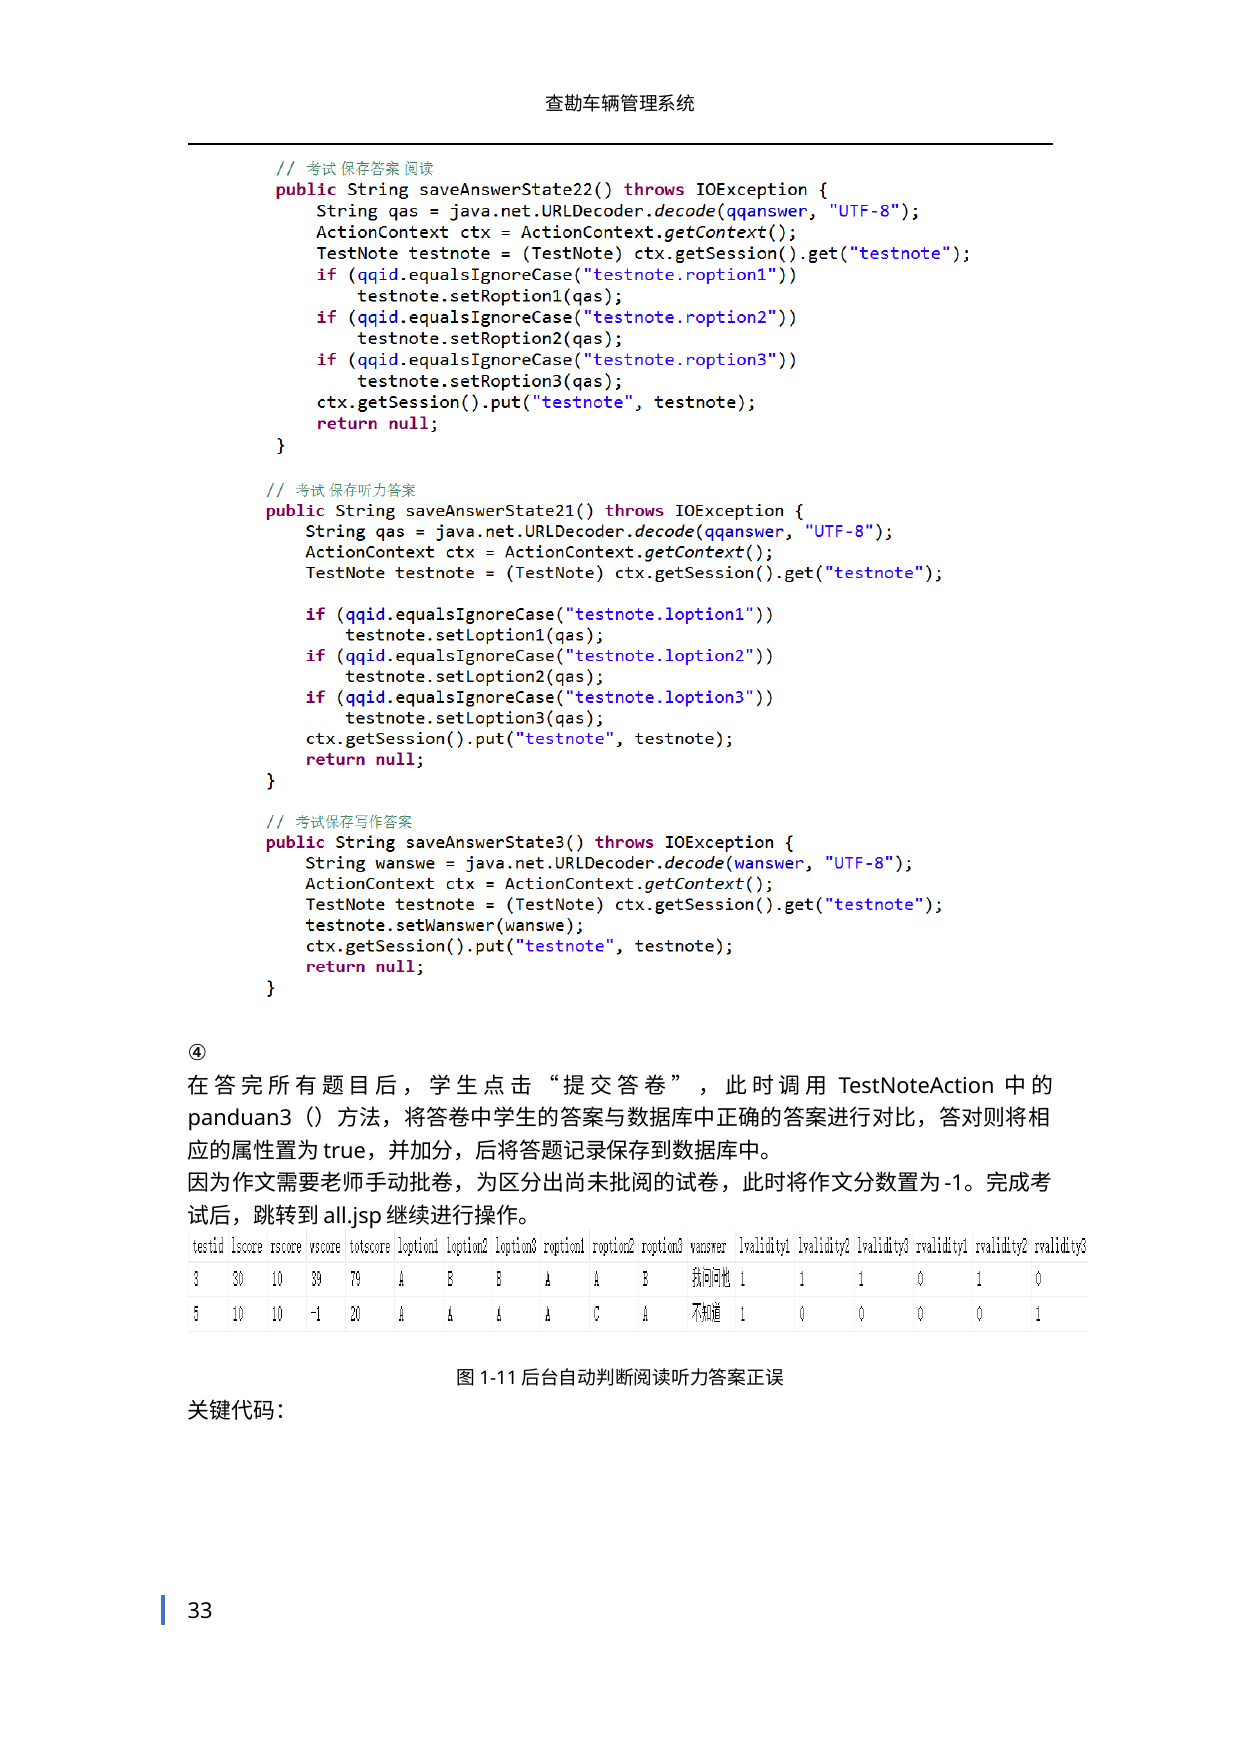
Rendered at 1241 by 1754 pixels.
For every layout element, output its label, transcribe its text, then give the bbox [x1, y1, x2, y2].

picture [187, 1230, 1089, 1334]
text 图1-11后台自动判断阅读听力答案正误 [187, 1360, 1053, 1393]
picture [253, 482, 988, 1004]
text 关键代码： [187, 1393, 1053, 1425]
picture [272, 157, 968, 465]
text ④ [187, 1035, 1053, 1068]
text 因为作文需要老师手动批卷，为区分出尚未批阅的试卷，此时将作文分数置为-1。完成考试后，跳转到all.jsp继续进行操作。 [187, 1165, 1053, 1230]
text 在答完所有题目后，学生点击“提交答卷”，此时调用TestNoteAction中的panduan3（）方法，将答卷中学生的答案与数据库中正确的答案进行对比，答对则将相应的属性置为true，并加分，后将答题记录保存到数据库中。 [187, 1068, 1053, 1165]
